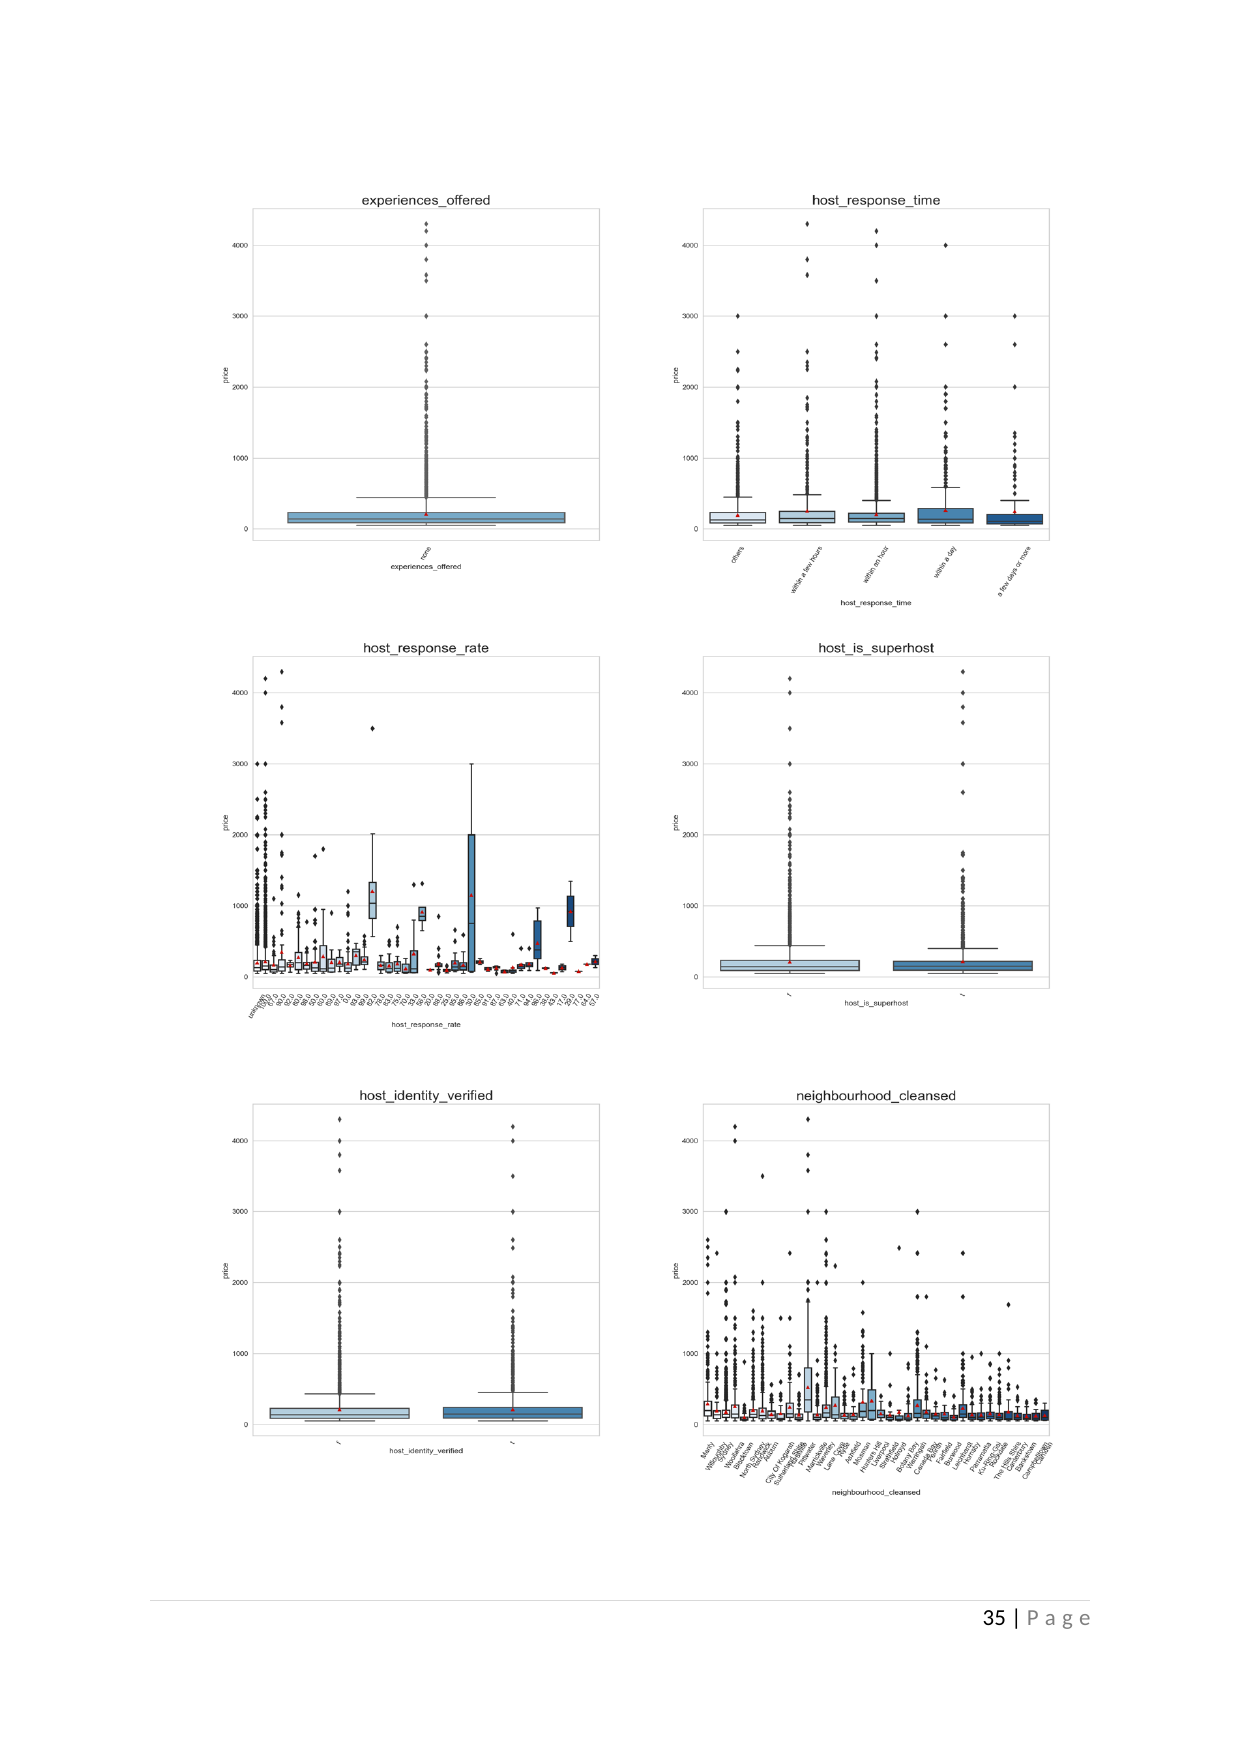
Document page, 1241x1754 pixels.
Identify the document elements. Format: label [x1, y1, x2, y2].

picture [150, 150, 1098, 1517]
